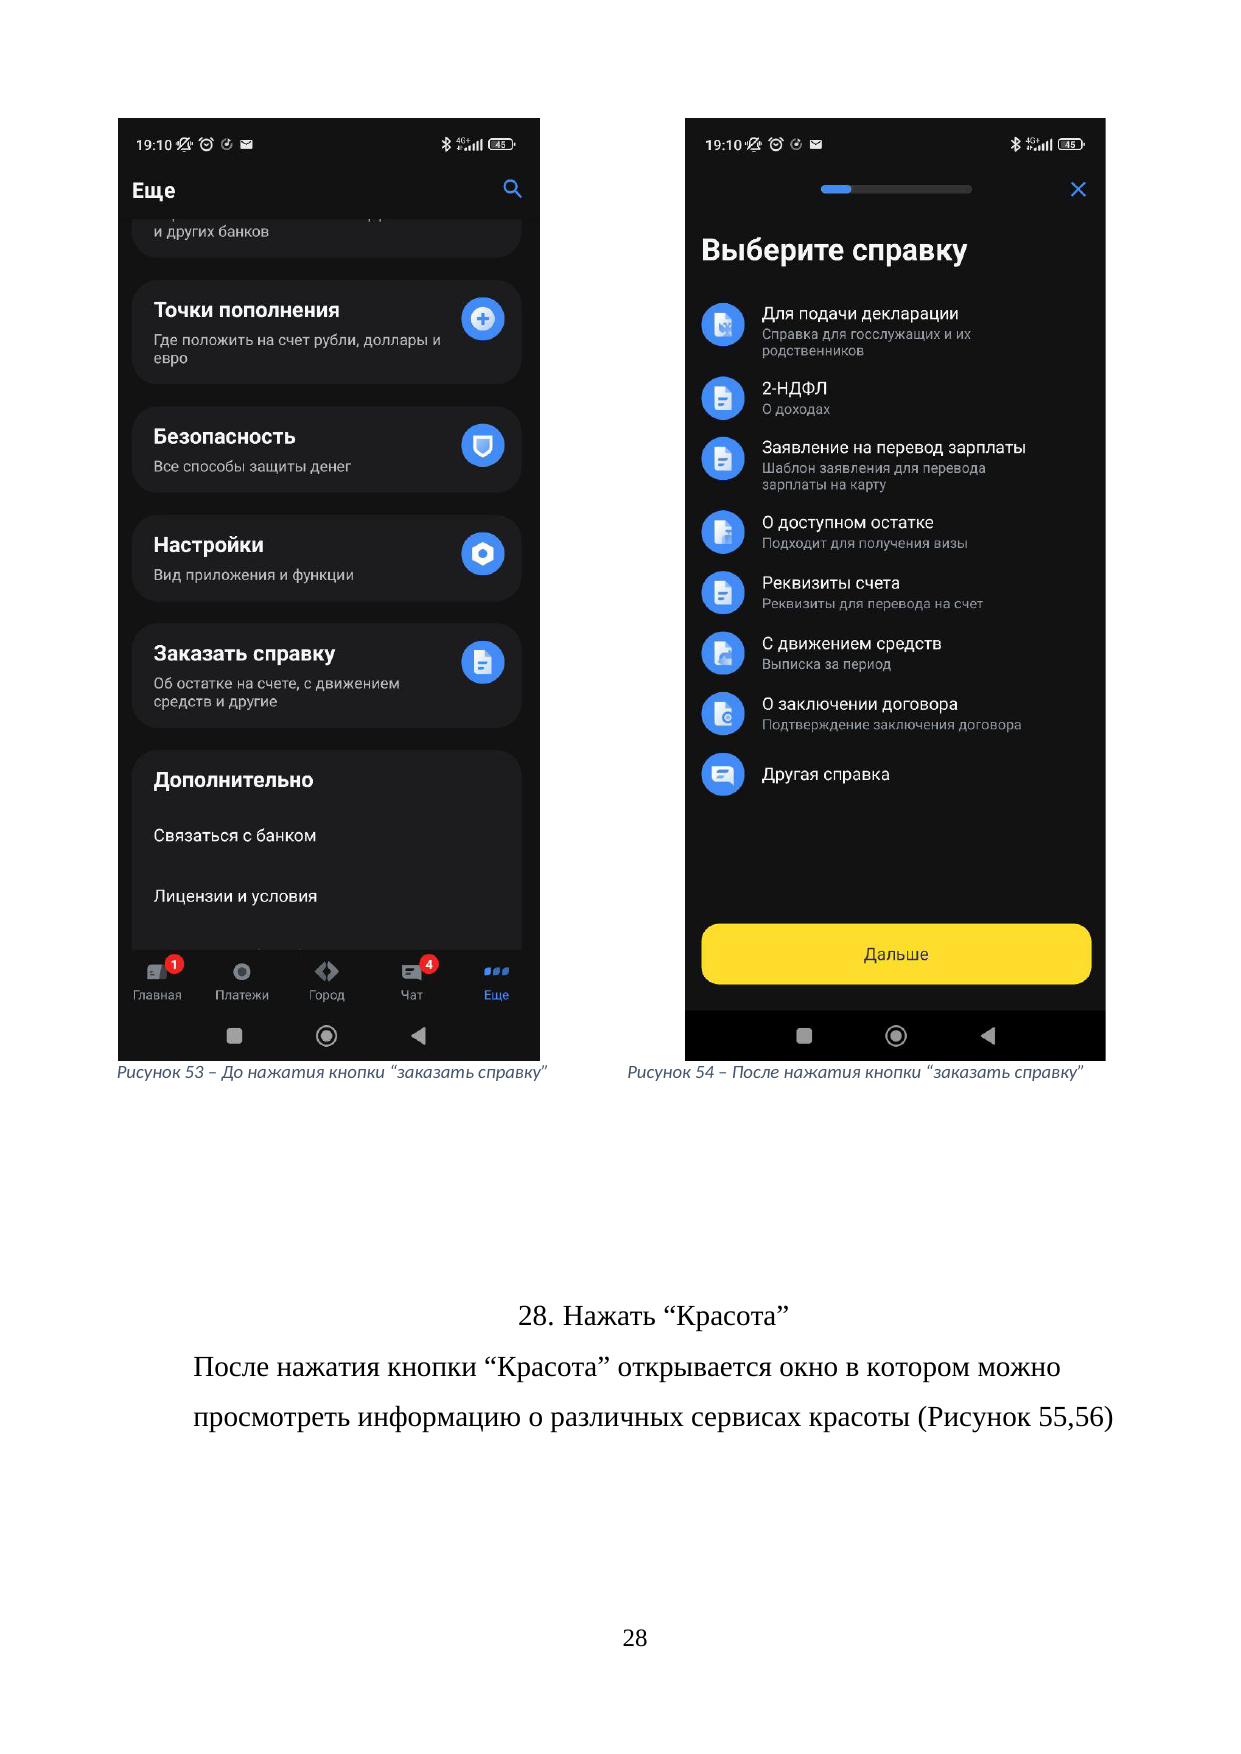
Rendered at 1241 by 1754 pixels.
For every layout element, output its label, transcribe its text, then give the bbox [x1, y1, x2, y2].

list Нажать “Красота” [156, 1298, 1152, 1332]
picture [118, 118, 1106, 1061]
text После нажатия кнопки “Красота” открывается окно в котором можно просмотреть информацию о различных сервисах красоты (Рисунок 55,56) [193, 1349, 1152, 1433]
text Рисунок 53 – До нажатия кнопки “заказать справку” Рисунок 54 – После нажатия кнопки “заказать справку” [117, 1060, 1152, 1083]
